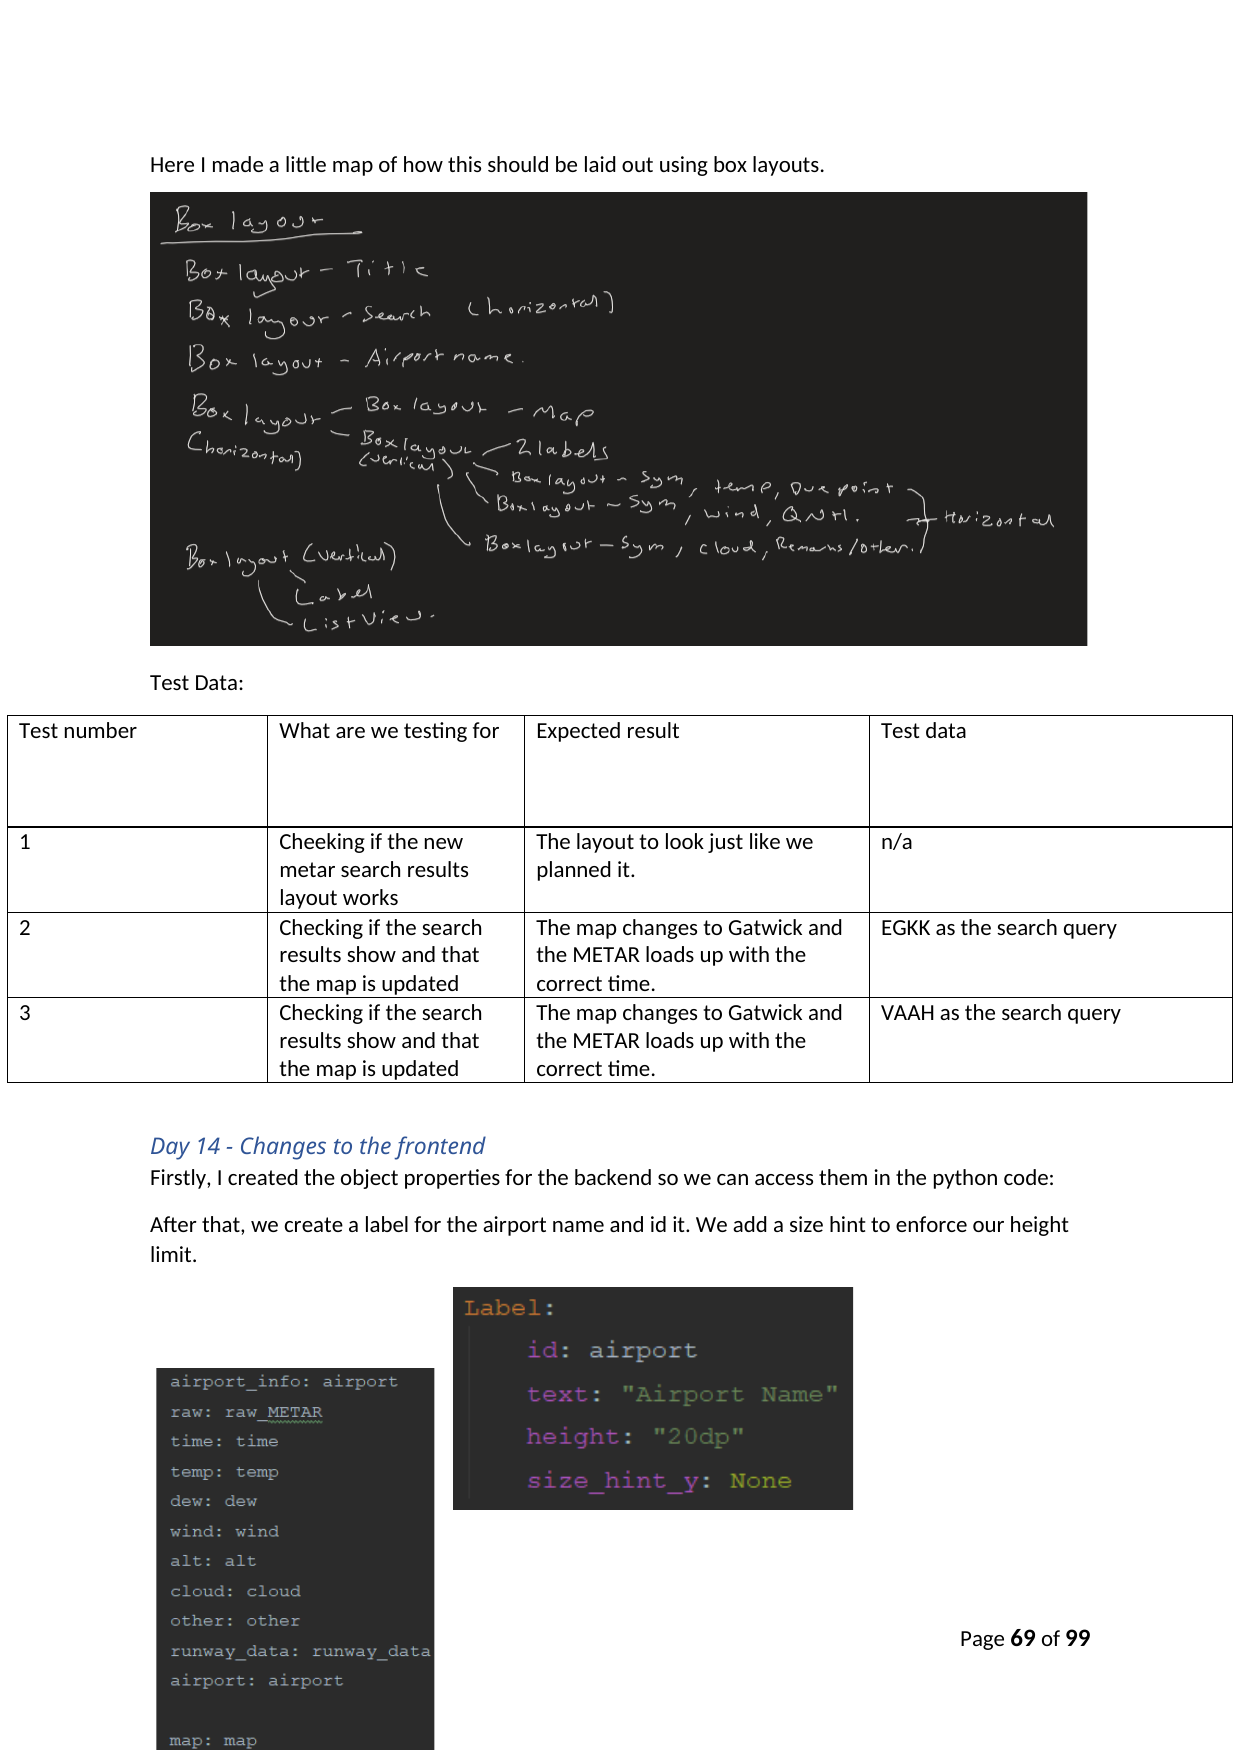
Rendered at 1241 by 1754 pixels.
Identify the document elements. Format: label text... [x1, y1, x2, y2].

table_cell 2 [8, 913, 267, 997]
table_cell 1 [8, 828, 267, 912]
text Here I made a little map of how this should be laid out using box layouts. [150, 150, 1090, 178]
table_cell 3 [8, 998, 267, 1082]
table_cell Checking if the search results show and that the map is updated [268, 913, 524, 997]
subtitle Day 14 - Changes to the frontend [150, 1130, 1090, 1161]
table_cell EGKK as the search query [870, 913, 1232, 997]
table_header Test data [870, 716, 1232, 826]
table_header Expected result [525, 716, 869, 826]
table_header What are we testing for [268, 716, 524, 826]
text Firstly, I created the object properties for the backend so we can access them in the python code: [150, 1163, 1090, 1191]
table_cell The map changes to Gatwick and the METAR loads up with the correct time. [525, 913, 869, 997]
picture [453, 1287, 854, 1510]
table_cell The layout to look just like we planned it. [525, 828, 869, 912]
table_cell n/a [870, 828, 1232, 912]
picture [150, 192, 1087, 646]
table_cell Cheeking if the new metar search results layout works [268, 828, 524, 912]
table_header Test number [8, 716, 267, 826]
picture [156, 1368, 435, 1750]
text After that, we create a label for the airport name and id it. We add a size hint to enforce our height limit. [150, 1210, 1090, 1268]
table_cell The map changes to Gatwick and the METAR loads up with the correct time. [525, 998, 869, 1082]
table_cell VAAH as the search query [870, 998, 1232, 1082]
table_cell Checking if the search results show and that the map is updated [268, 998, 524, 1082]
